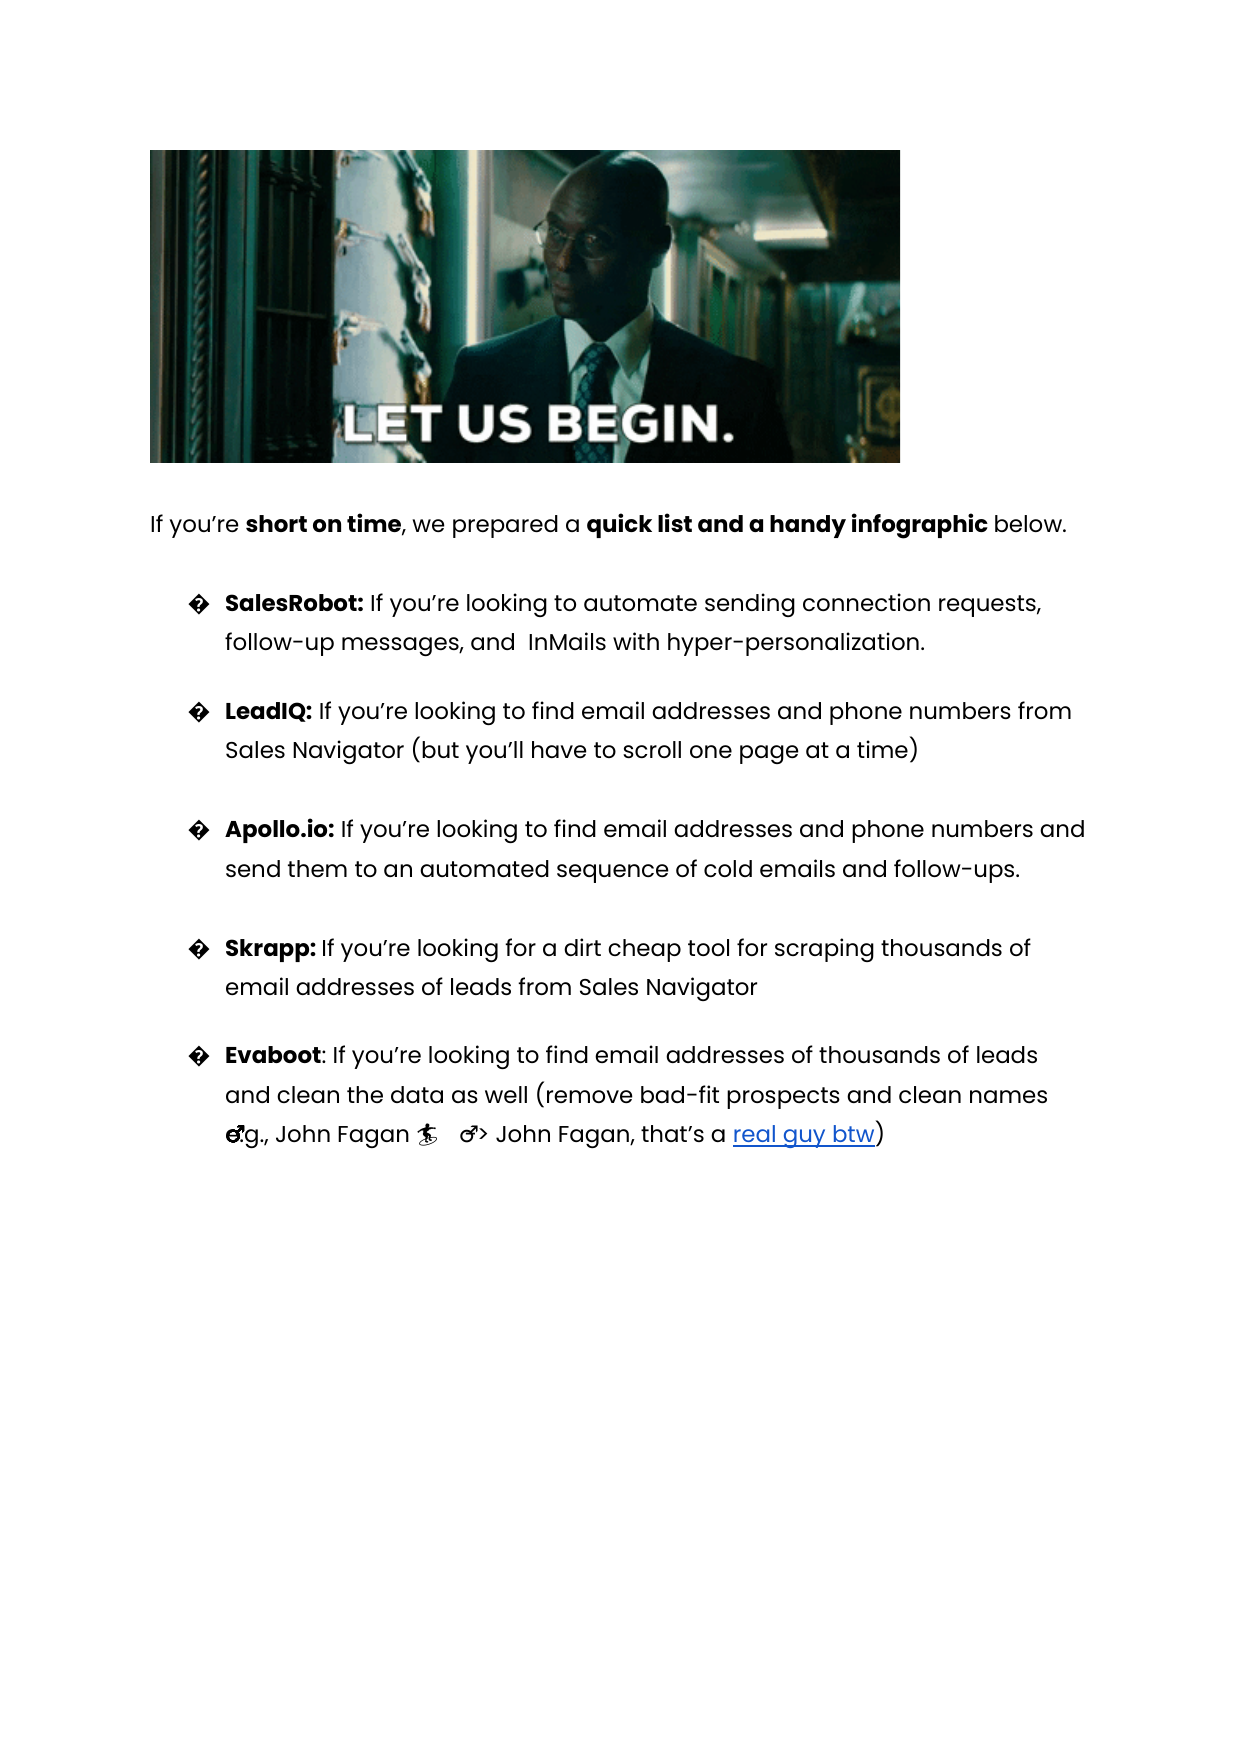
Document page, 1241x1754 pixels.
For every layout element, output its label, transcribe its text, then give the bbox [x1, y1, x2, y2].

picture [150, 150, 901, 463]
list LeadIQ: If you’re looking to find email addresses and phone numbers from Sales Navigator (but you’ll have to scroll one page at a time) [187, 693, 1090, 767]
list Skrapp: If you’re looking for a dirt cheap tool for scraping thousands of email addresses of leads from Sales Navigator [187, 929, 1090, 1034]
list SalesRobot: If you’re looking to automate sending connection requests, follow-up messages, and InMails with hyper-personalization. [187, 585, 1090, 689]
list Evaboot: If you’re looking to find email addresses of thousands of leads and clean the data as well (remove bad-fit prospects and clean names e.g., John Fagan 🏄‍♂️ -> John Fagan, that’s a real guy btw) [187, 1037, 1090, 1151]
text If you’re short on time, we prepared a quick list and a handy infographic below. [150, 506, 1090, 540]
list Apollo.io: If you’re looking to find email addresses and phone numbers and send them to an automated sequence of cold emails and follow-ups. [187, 811, 1090, 885]
